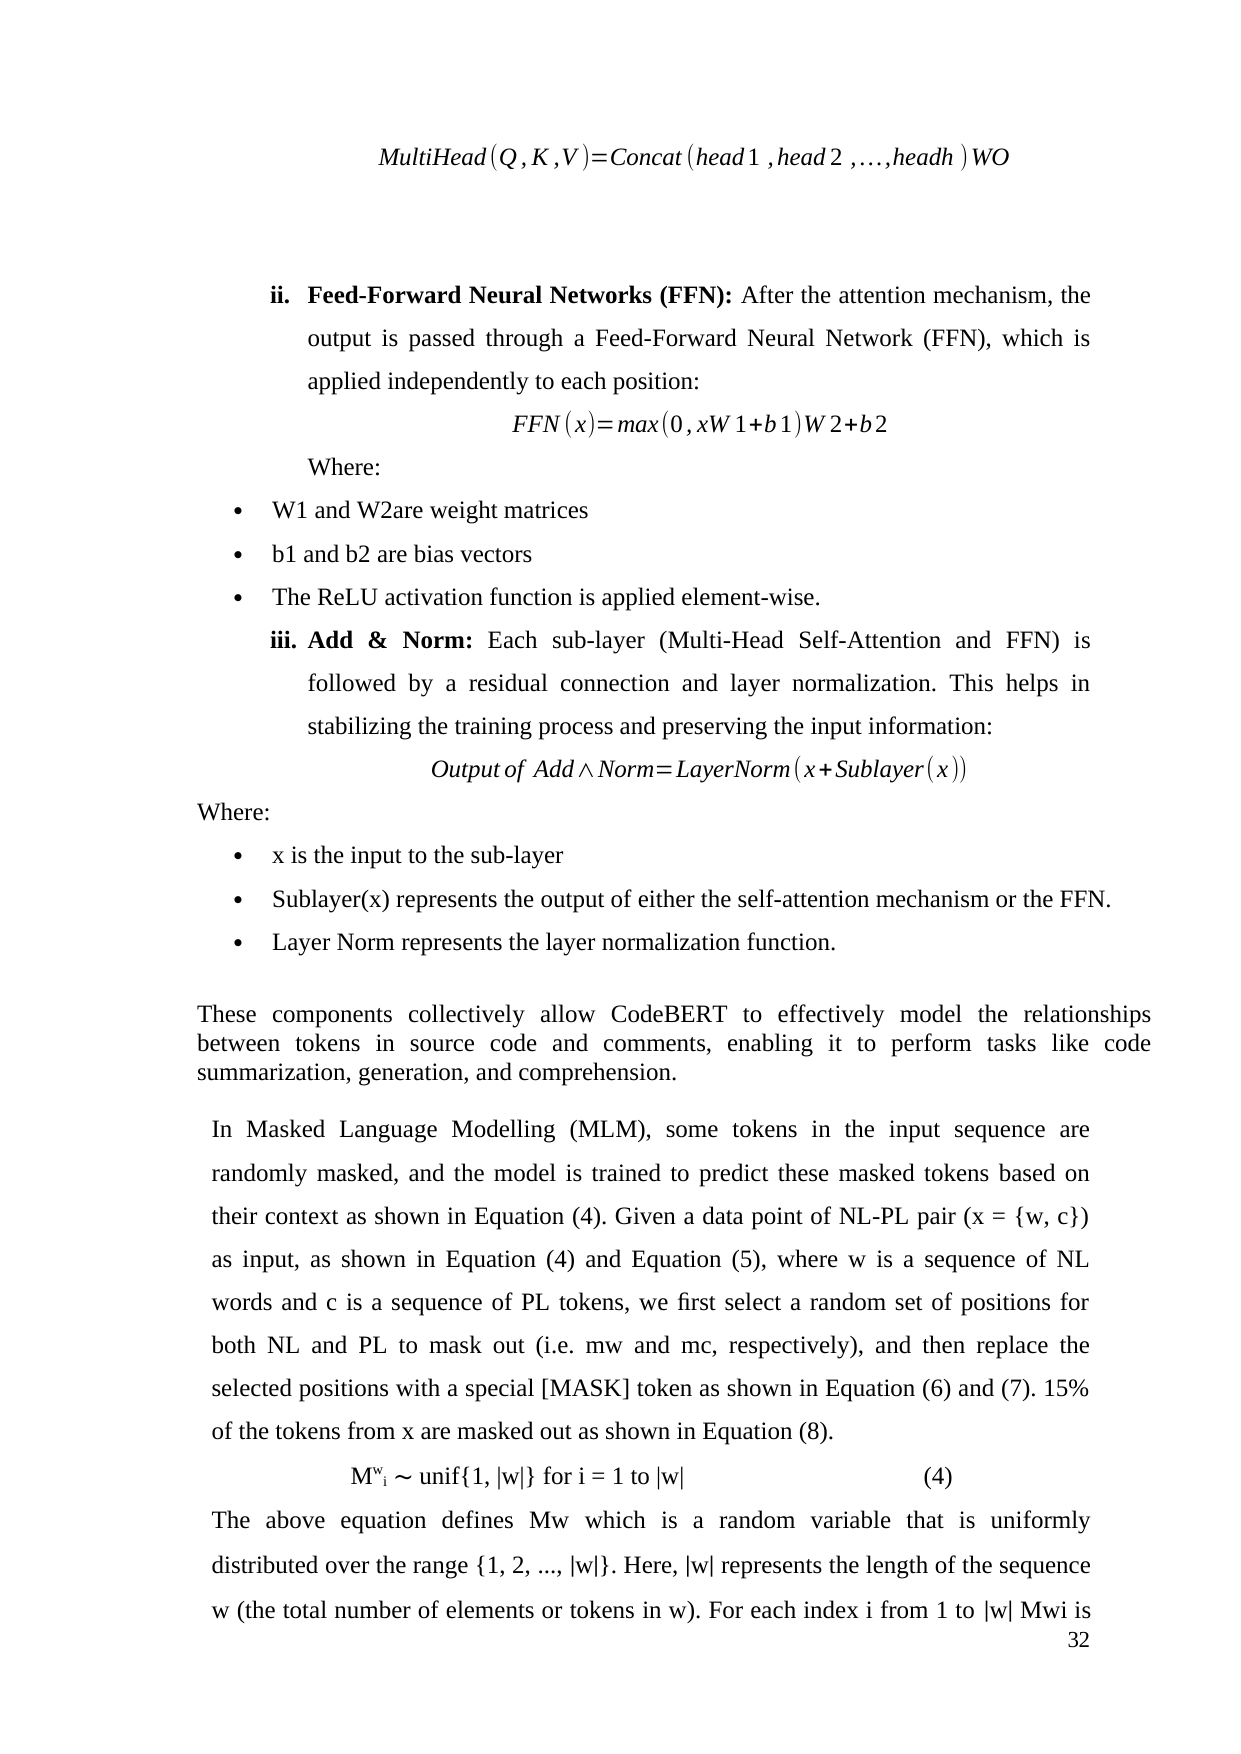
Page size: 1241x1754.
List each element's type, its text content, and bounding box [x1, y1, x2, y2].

text These components collectively allow CodeBERT to effectively model the relationships between tokens in source code and comments, enabling it to perform tasks like code summarization, generation, and comprehension. [197, 999, 1153, 1085]
list W1​ and W2are weight matrices [234, 496, 1153, 524]
list Layer Norm represents the layer normalization function. [234, 927, 1153, 956]
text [211, 1505, 1091, 1624]
text In Masked Language Modelling (MLM), some tokens in the input sequence are randomly masked, and the model is trained to predict these masked tokens based on their context as shown in Equation (4). Given a data point of NL-PL pair (x = {w, c}) as input, as shown in Equation (4) and Equation (5), where w is a sequence of NL words and c is a sequence of PL tokens, we ﬁrst select a random set of positions for both NL and PL to mask out (i.e. mw and mc, respectively), and then replace the selected positions with a special [MASK] token as shown in Equation (6) and (7). 15% of the tokens from x are masked out as shown in Equation (8). [211, 1114, 1091, 1445]
list Add & Norm: Each sub-layer (Multi-Head Self-Attention and FFN) is followed by a residual connection and layer normalization. This helps in stabilizing the training process and preserving the input information: [270, 625, 1091, 740]
list b1​ and b2​ are bias vectors [234, 539, 1153, 567]
text Where: [197, 797, 1153, 826]
text Mwi ∼ unif{1, |w|} for i = 1 to |w| (4) [211, 1459, 1091, 1490]
list Feed-Forward Neural Networks (FFN): After the attention mechanism, the output is passed through a Feed-Forward Neural Network (FFN), which is applied independently to each position: [270, 280, 1091, 395]
text Where: [307, 452, 1091, 481]
list x is the input to the sub-layer [234, 841, 1153, 869]
list The ReLU activation function is applied element-wise. [234, 582, 1153, 611]
list Sublayer(x) represents the output of either the self-attention mechanism or the FFN. [234, 884, 1153, 912]
